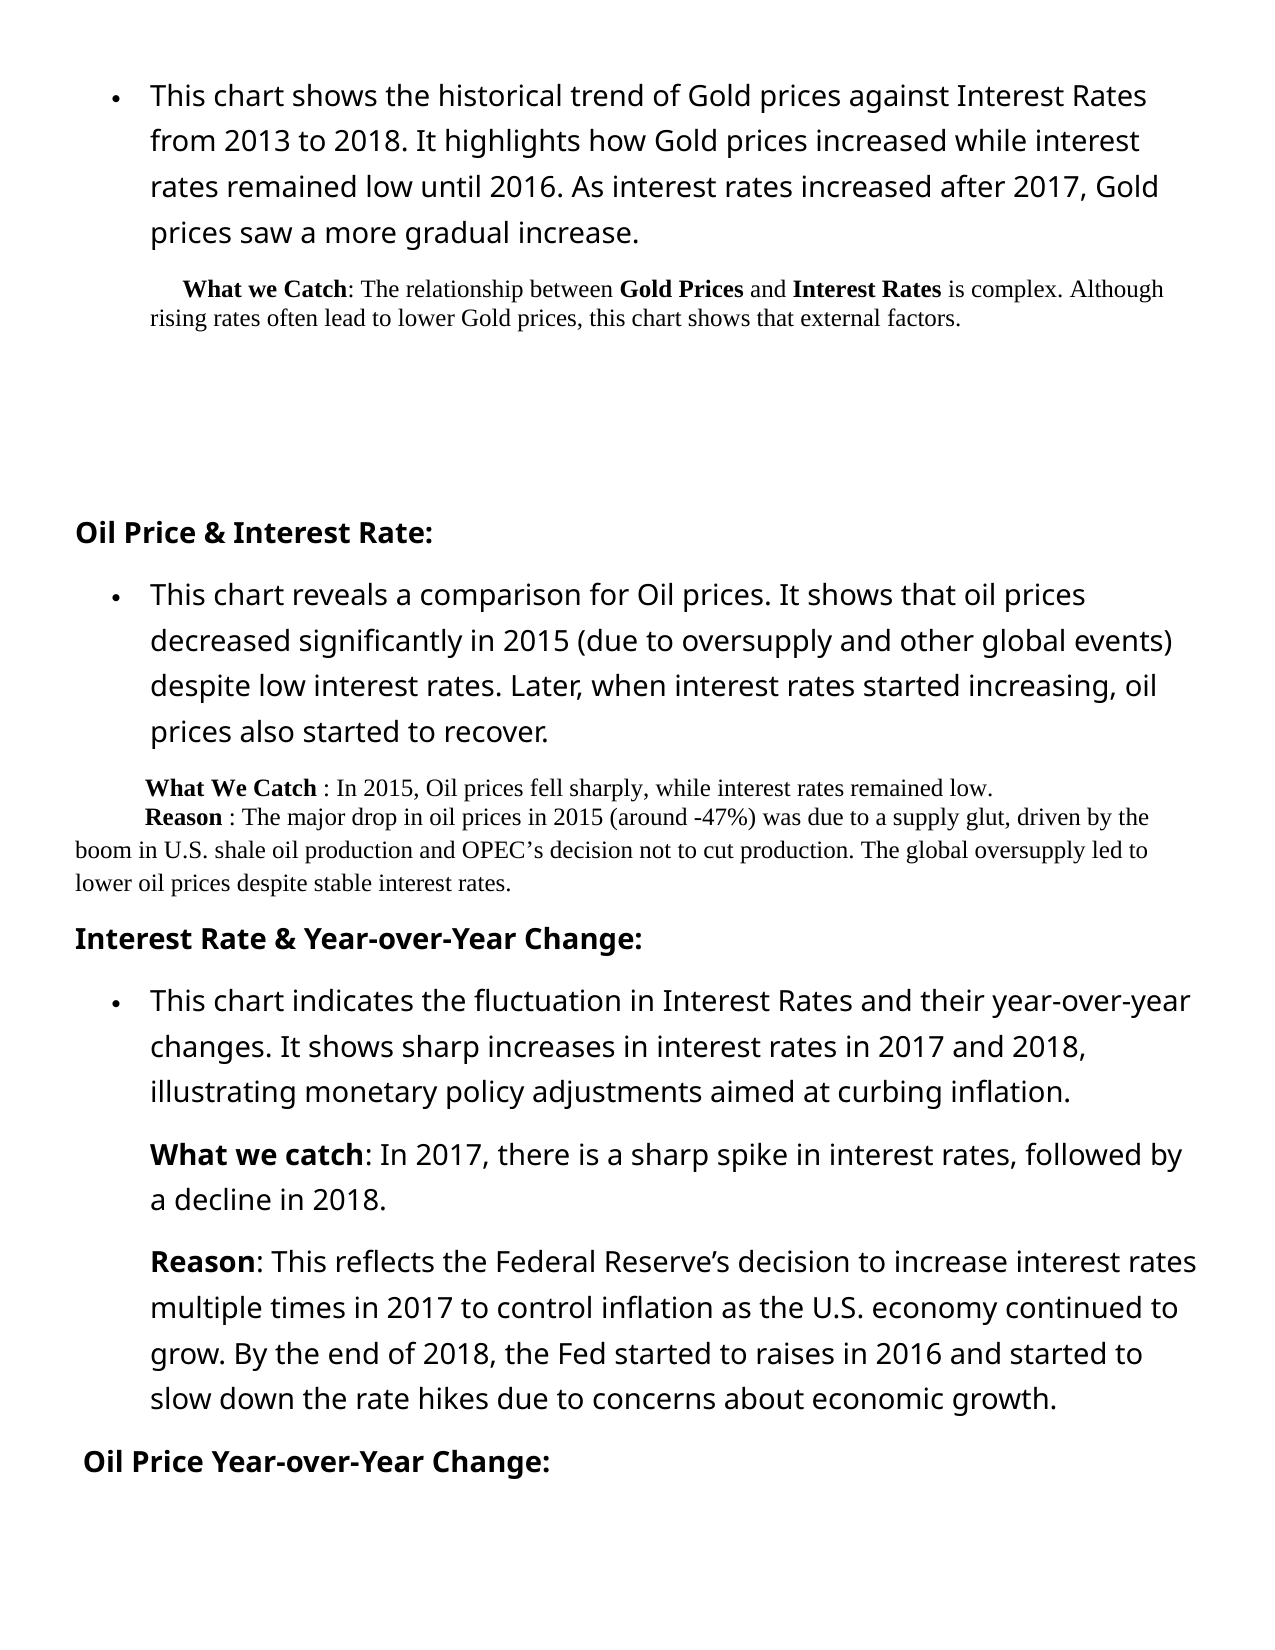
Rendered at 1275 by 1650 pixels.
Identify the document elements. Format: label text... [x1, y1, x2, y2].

text  Reason : The major drop in oil prices in 2015 (around -47%) was due to a supply glut, driven by the boom in U.S. shale oil production and OPEC’s decision not to cut production. The global oversupply led to lower oil prices despite stable interest rates. [75, 802, 1200, 897]
text  What We Catch : In 2015, Oil prices fell sharply, while interest rates remained low. [112, 773, 1200, 802]
text Oil Price & Interest Rate: [75, 512, 1200, 552]
text Reason: This reflects the Federal Reserve’s decision to increase interest rates multiple times in 2017 to control inflation as the U.S. economy continued to grow. By the end of 2018, the Fed started to raises in 2016 and started to slow down the rate hikes due to concerns about economic growth. [150, 1242, 1200, 1418]
list  What we Catch: The relationship between Gold Prices and Interest Rates is complex. Although rising rates often lead to lower Gold prices, this chart shows that external factors. [150, 274, 1200, 332]
text Interest Rate & Year-over-Year Change: [75, 918, 1200, 958]
list This chart indicates the fluctuation in Interest Rates and their year-over-year changes. It shows sharp increases in interest rates in 2017 and 2018, illustrating monetary policy adjustments aimed at curbing inflation. [112, 980, 1200, 1111]
list This chart shows the historical trend of Gold prices against Interest Rates from 2013 to 2018. It highlights how Gold prices increased while interest rates remained low until 2016. As interest rates increased after 2017, Gold prices saw a more gradual increase. [112, 75, 1200, 252]
list This chart reveals a comparison for Oil prices. It shows that oil prices decreased significantly in 2015 (due to oversupply and other global events) despite low interest rates. Later, when interest rates started increasing, oil prices also started to recover. [112, 574, 1200, 751]
text Oil Price Year-over-Year Change: [75, 1441, 1200, 1481]
text What we catch: In 2017, there is a sharp spike in interest rates, followed by a decline in 2018. [150, 1134, 1200, 1219]
